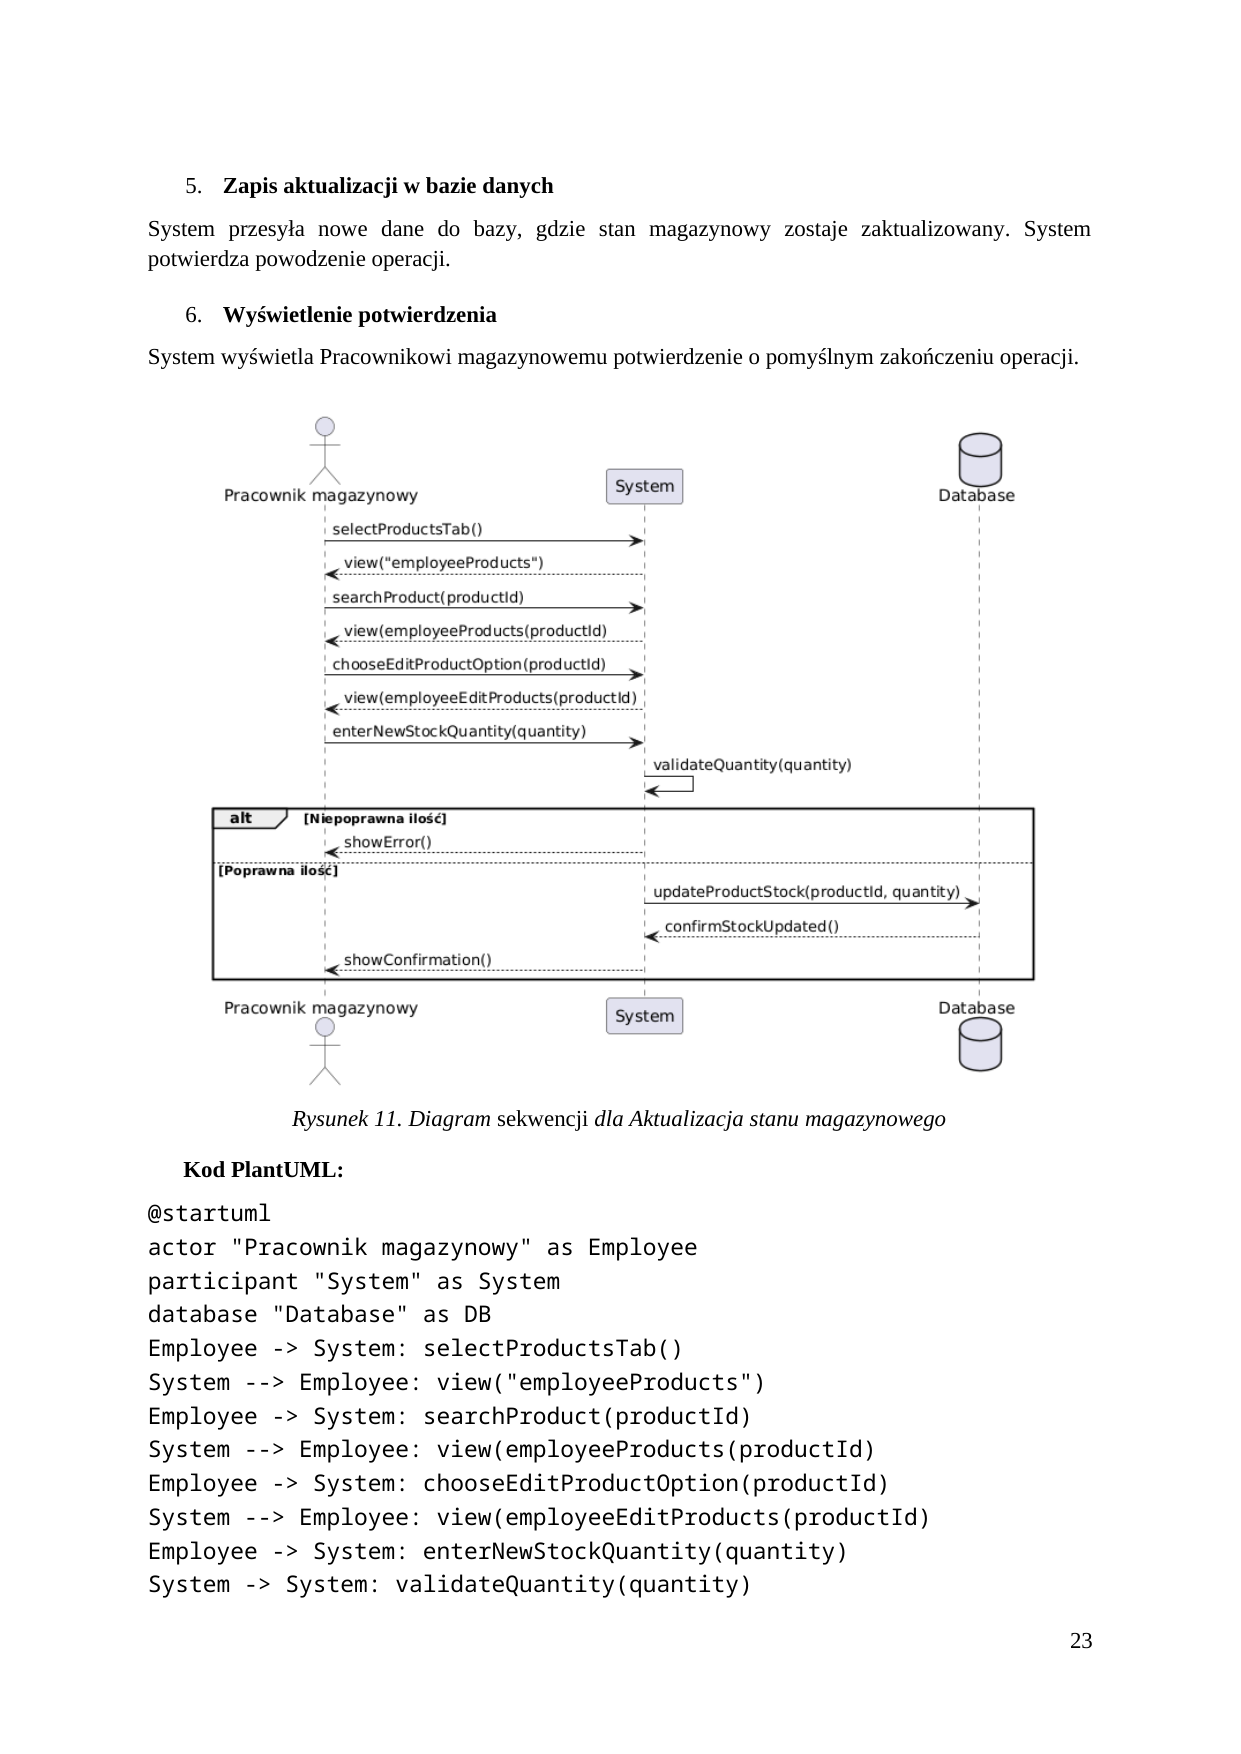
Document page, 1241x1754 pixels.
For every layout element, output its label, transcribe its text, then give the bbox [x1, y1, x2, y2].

text Employee -> System: selectProductsTab() [148, 1332, 1093, 1363]
text participant "System" as System [148, 1265, 1093, 1296]
picture [201, 411, 1040, 1091]
text @startuml [148, 1197, 1093, 1228]
text Employee -> System: chooseEditProductOption(productId) [148, 1467, 1093, 1498]
text Employee -> System: searchProduct(productId) [148, 1400, 1093, 1431]
text System --> Employee: view(employeeProducts(productId) [148, 1433, 1093, 1465]
text database "Database" as DB [148, 1298, 1093, 1330]
text Rysunek 11. Diagram sekwencji dla Aktualizacja stanu magazynowego [148, 1105, 1093, 1131]
list Zapis aktualizacji w bazie danych [185, 173, 1093, 199]
text System --> Employee: view("employeeProducts") [148, 1366, 1093, 1397]
list Wyświetlenie potwierdzenia [185, 301, 1093, 327]
text System -> System: validateQuantity(quantity) [148, 1568, 1093, 1600]
text Kod PlantUML: [148, 1156, 1093, 1183]
text System wyświetla Pracownikowi magazynowemu potwierdzenie o pomyślnym zakończeniu operacji. [148, 343, 1093, 370]
text actor "Pracownik magazynowy" as Employee [148, 1231, 1093, 1262]
text System przesyła nowe dane do bazy, gdzie stan magazynowy zostaje zaktualizowany. System potwierdza powodzenie operacji. [148, 215, 1093, 272]
text System --> Employee: view(employeeEditProducts(productId) [148, 1501, 1093, 1532]
text Employee -> System: enterNewStockQuantity(quantity) [148, 1535, 1093, 1566]
